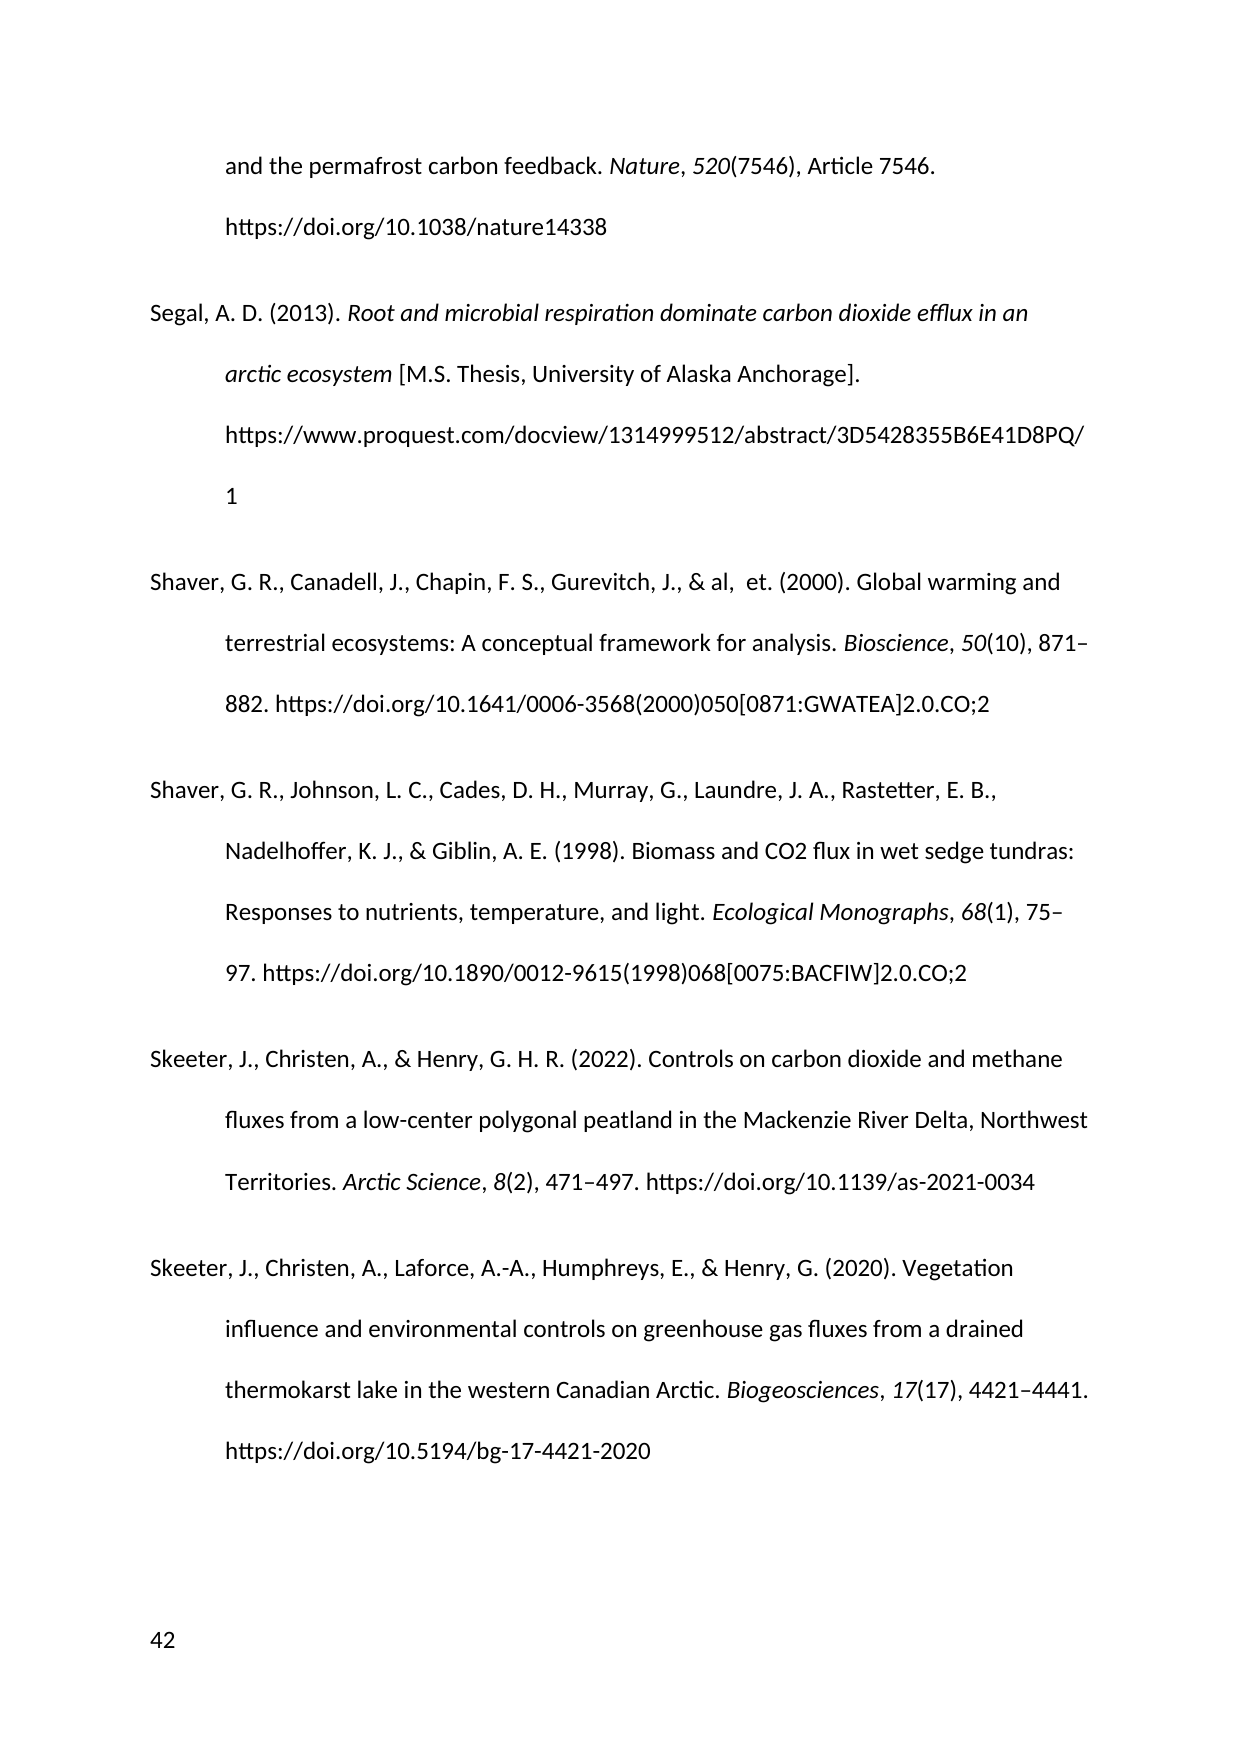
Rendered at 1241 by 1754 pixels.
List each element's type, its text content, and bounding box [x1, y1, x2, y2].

text Segal, A. D. (2013). Root and microbial respiration dominate carbon dioxide efflux in an arctic ecosystem [M.S. Thesis, University of Alaska Anchorage]. https://www.proquest.com/docview/1314999512/abstract/3D5428355B6E41D8PQ/1 [150, 297, 1090, 511]
text Skeeter, J., Christen, A., & Henry, G. H. R. (2022). Controls on carbon dioxide and methane fluxes from a low-center polygonal peatland in the Mackenzie River Delta, Northwest Territories. Arctic Science, 8(2), 471–497. https://doi.org/10.1139/as-2021-0034 [150, 1043, 1090, 1196]
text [150, 150, 1090, 242]
text Shaver, G. R., Johnson, L. C., Cades, D. H., Murray, G., Laundre, J. A., Rastetter, E. B., Nadelhoffer, K. J., & Giblin, A. E. (1998). Biomass and CO2 flux in wet sedge tundras: Responses to nutrients, temperature, and light. Ecological Monographs, 68(1), 75–97. https://doi.org/10.1890/0012-9615(1998)068[0075:BACFIW]2.0.CO;2 [150, 774, 1090, 988]
text Skeeter, J., Christen, A., Laforce, A.-A., Humphreys, E., & Henry, G. (2020). Vegetation influence and environmental controls on greenhouse gas fluxes from a drained thermokarst lake in the western Canadian Arctic. Biogeosciences, 17(17), 4421–4441. https://doi.org/10.5194/bg-17-4421-2020 [150, 1252, 1090, 1465]
text Shaver, G. R., Canadell, J., Chapin, F. S., Gurevitch, J., & al, et. (2000). Global warming and terrestrial ecosystems: A conceptual framework for analysis. Bioscience, 50(10), 871–882. https://doi.org/10.1641/0006-3568(2000)050[0871:GWATEA]2.0.CO;2 [150, 566, 1090, 719]
